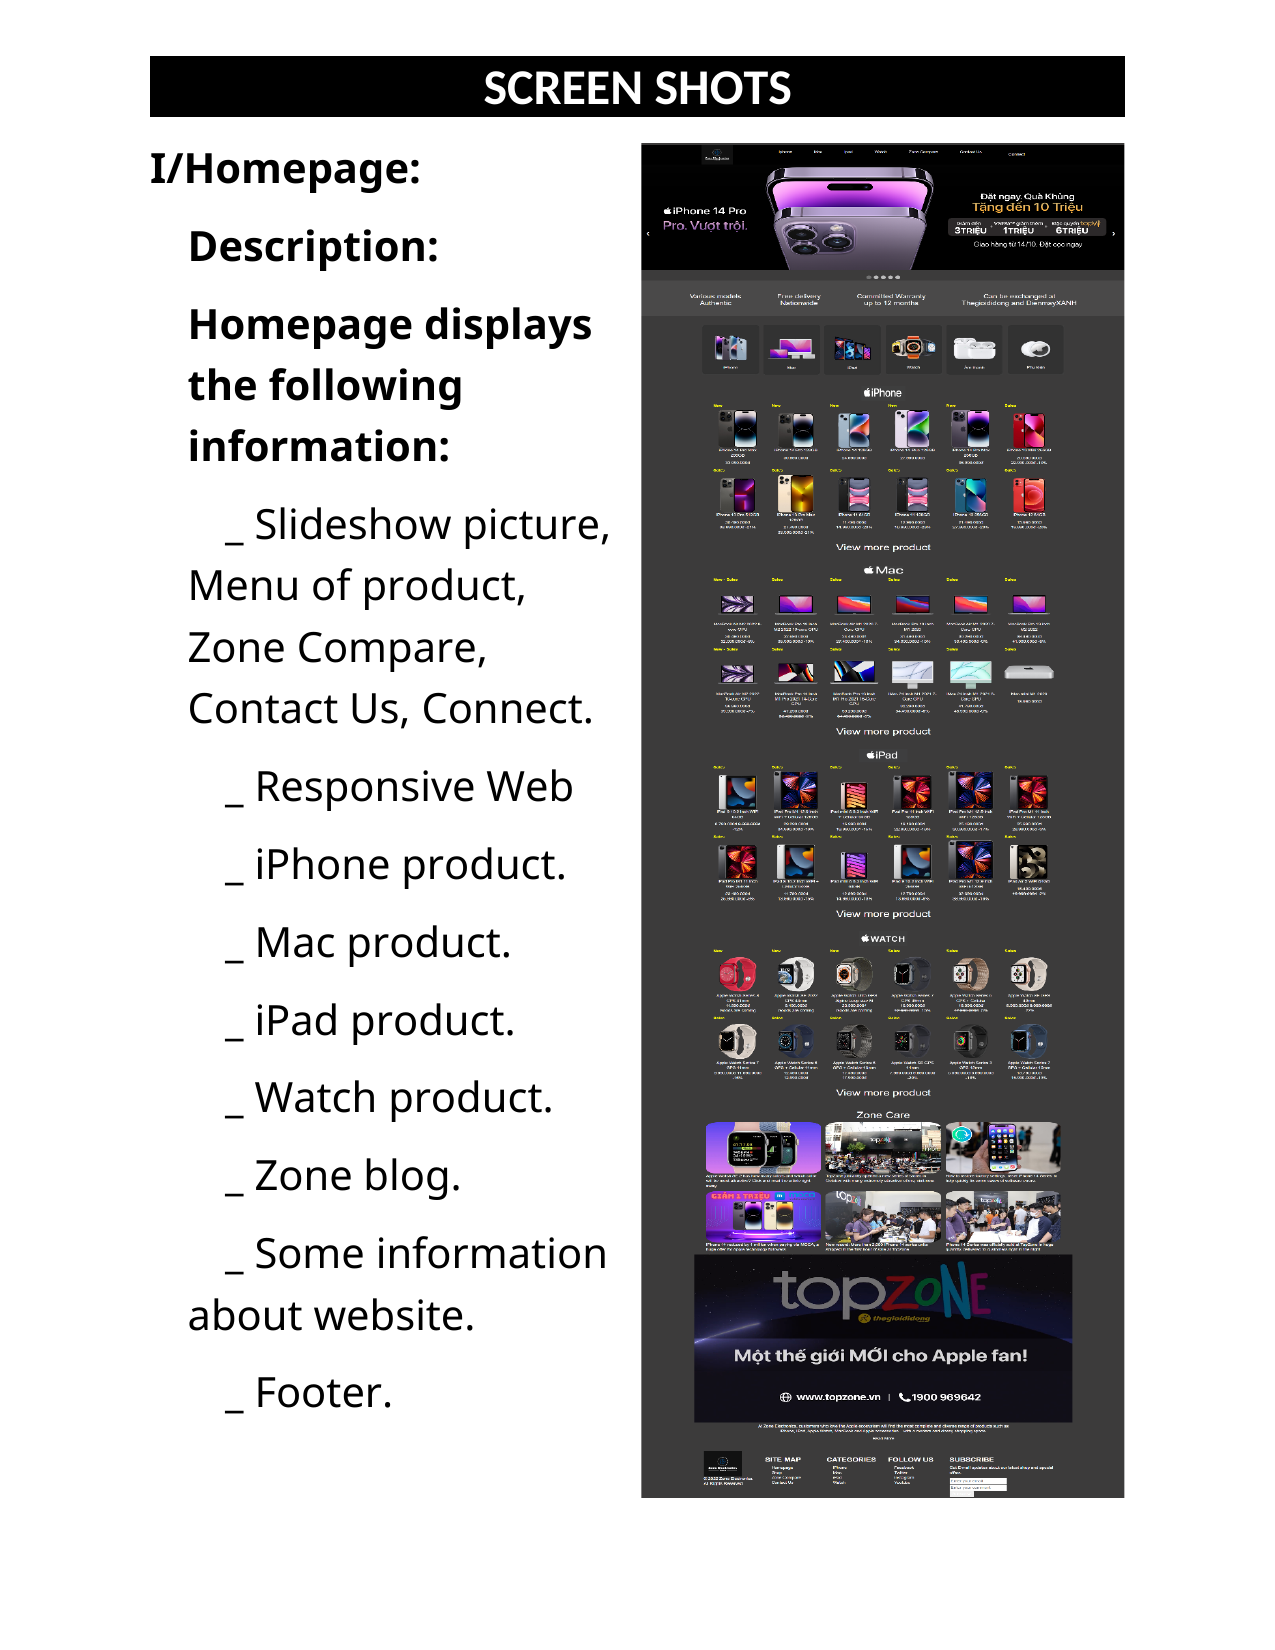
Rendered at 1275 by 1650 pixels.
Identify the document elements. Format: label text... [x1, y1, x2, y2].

text SCREEN SHOTS [150, 56, 1125, 117]
text _ iPhone product. [187, 834, 641, 891]
text _ Slideshow picture, Menu of product, Zone Compare, Contact Us, Connect. [187, 495, 641, 736]
text _ Mac product. [187, 912, 641, 969]
text _ Zone blog. [187, 1146, 641, 1203]
text _ Responsive Web [187, 757, 641, 813]
text Homepage displays the following information: [187, 294, 641, 474]
picture [641, 143, 1125, 1498]
text I/Homepage: [150, 139, 1125, 196]
text _ iPad product. [187, 990, 641, 1047]
text _ Some information about website. [187, 1224, 641, 1342]
text _ Footer. [187, 1363, 641, 1420]
text _ Watch product. [187, 1068, 641, 1125]
text Description: [150, 217, 641, 273]
